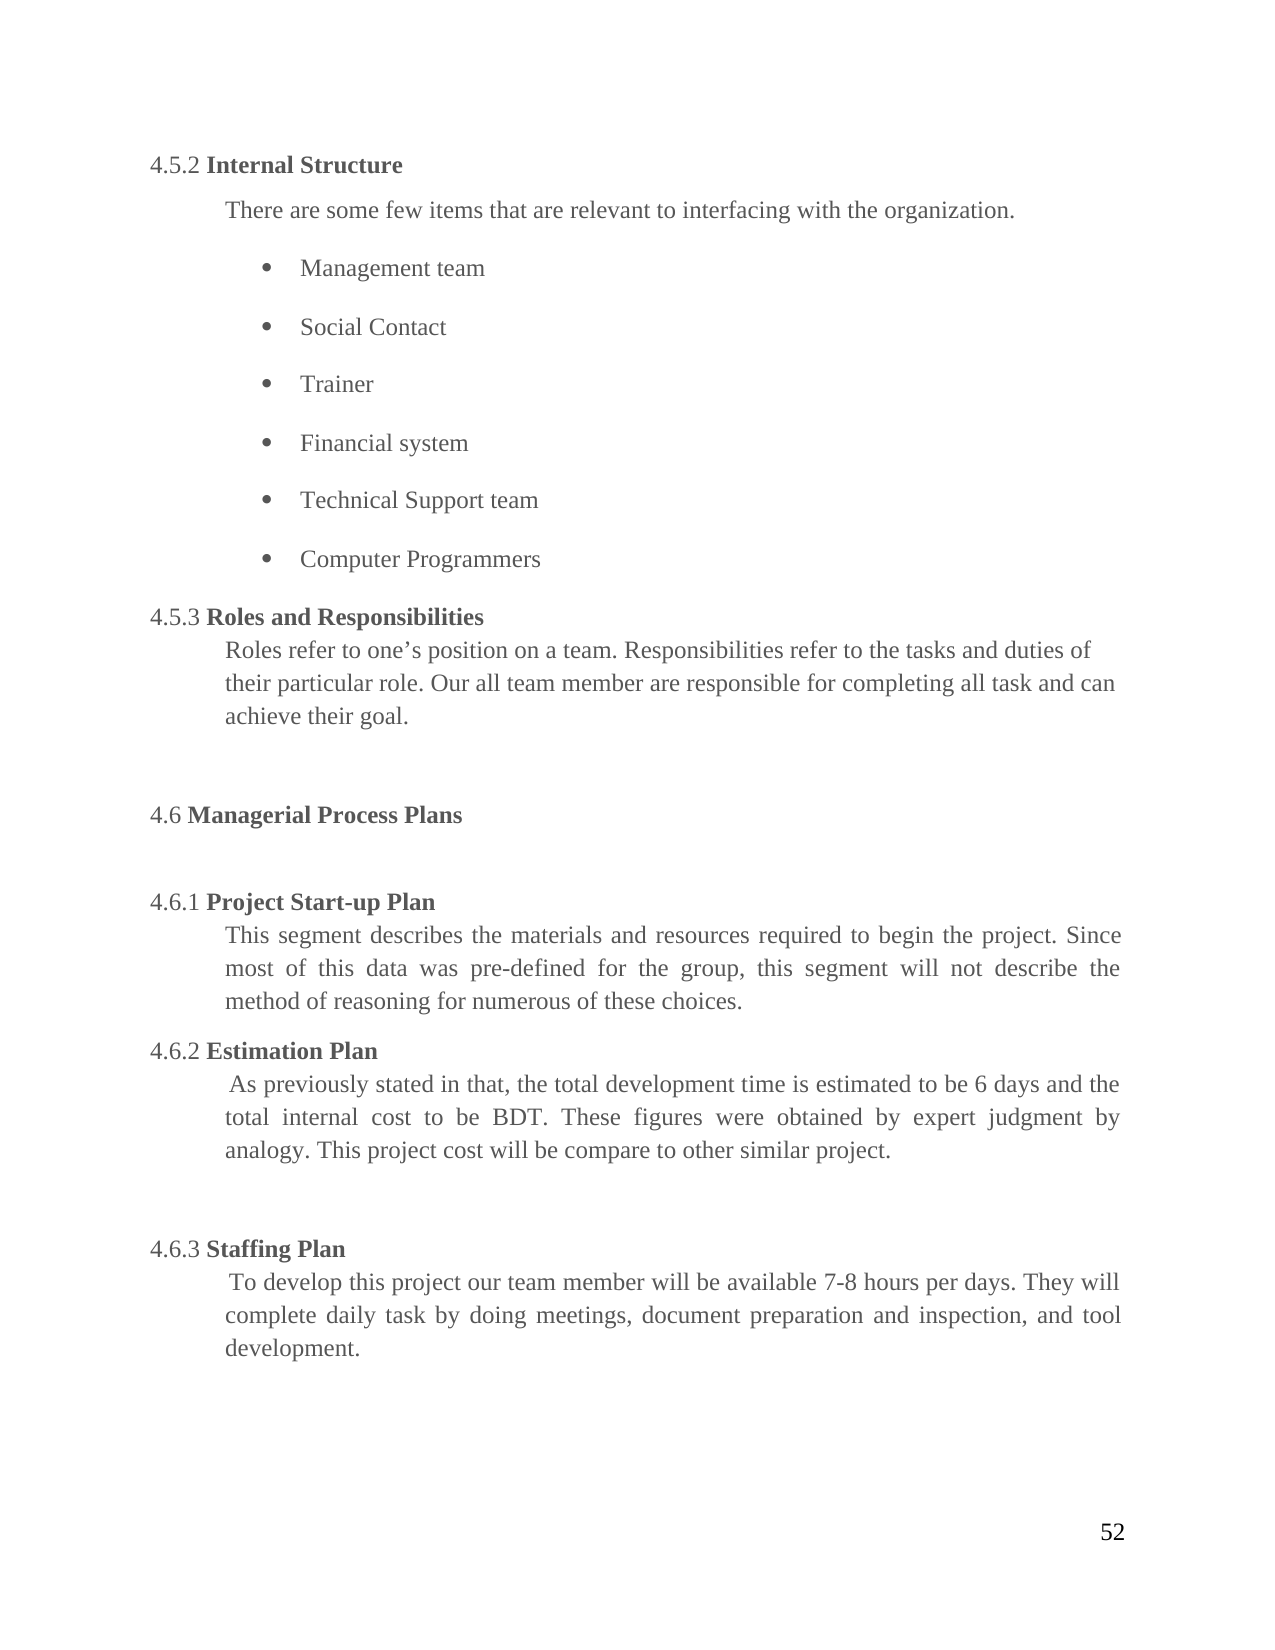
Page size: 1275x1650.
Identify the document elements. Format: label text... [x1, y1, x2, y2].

list Technical Support team [262, 486, 1122, 514]
text There are some few items that are relevant to interfacing with the organization. [225, 196, 1122, 224]
list Trainer [262, 369, 1122, 398]
text As previously stated in that, the total development time is estimated to be 6 days and the total internal cost to be BDT. These figures were obtained by expert judgment by analogy. This project cost will be compare to other similar project. [225, 1069, 1122, 1163]
list Computer Programmers [262, 544, 1122, 572]
subtitle 4.5.3 Roles and Responsibilities [150, 602, 1125, 630]
subtitle 4.5.2 Internal Structure [150, 150, 1125, 179]
subtitle 4.6 Managerial Process Plans [150, 800, 1125, 829]
subtitle 4.6.2 Estimation Plan [150, 1036, 1125, 1064]
text This segment describes the materials and resources required to begin the project. Since most of this data was pre-defined for the group, this segment will not describe the method of reasoning for numerous of these choices. [225, 920, 1122, 1015]
subtitle 4.6.3 Staffing Plan [150, 1234, 1125, 1263]
text To develop this project our team member will be available 7-8 hours per days. They will complete daily task by doing meetings, document preparation and inspection, and tool development. [225, 1267, 1122, 1362]
subtitle 4.6.1 Project Start-up Plan [150, 887, 1125, 916]
list Management team [262, 253, 1122, 282]
list Social Contact [262, 312, 1122, 340]
text Roles refer to one’s position on a team. Responsibilities refer to the tasks and duties of their particular role. Our all team member are responsible for completing all task and can achieve their goal. [225, 635, 1125, 729]
list Financial system [262, 428, 1122, 456]
